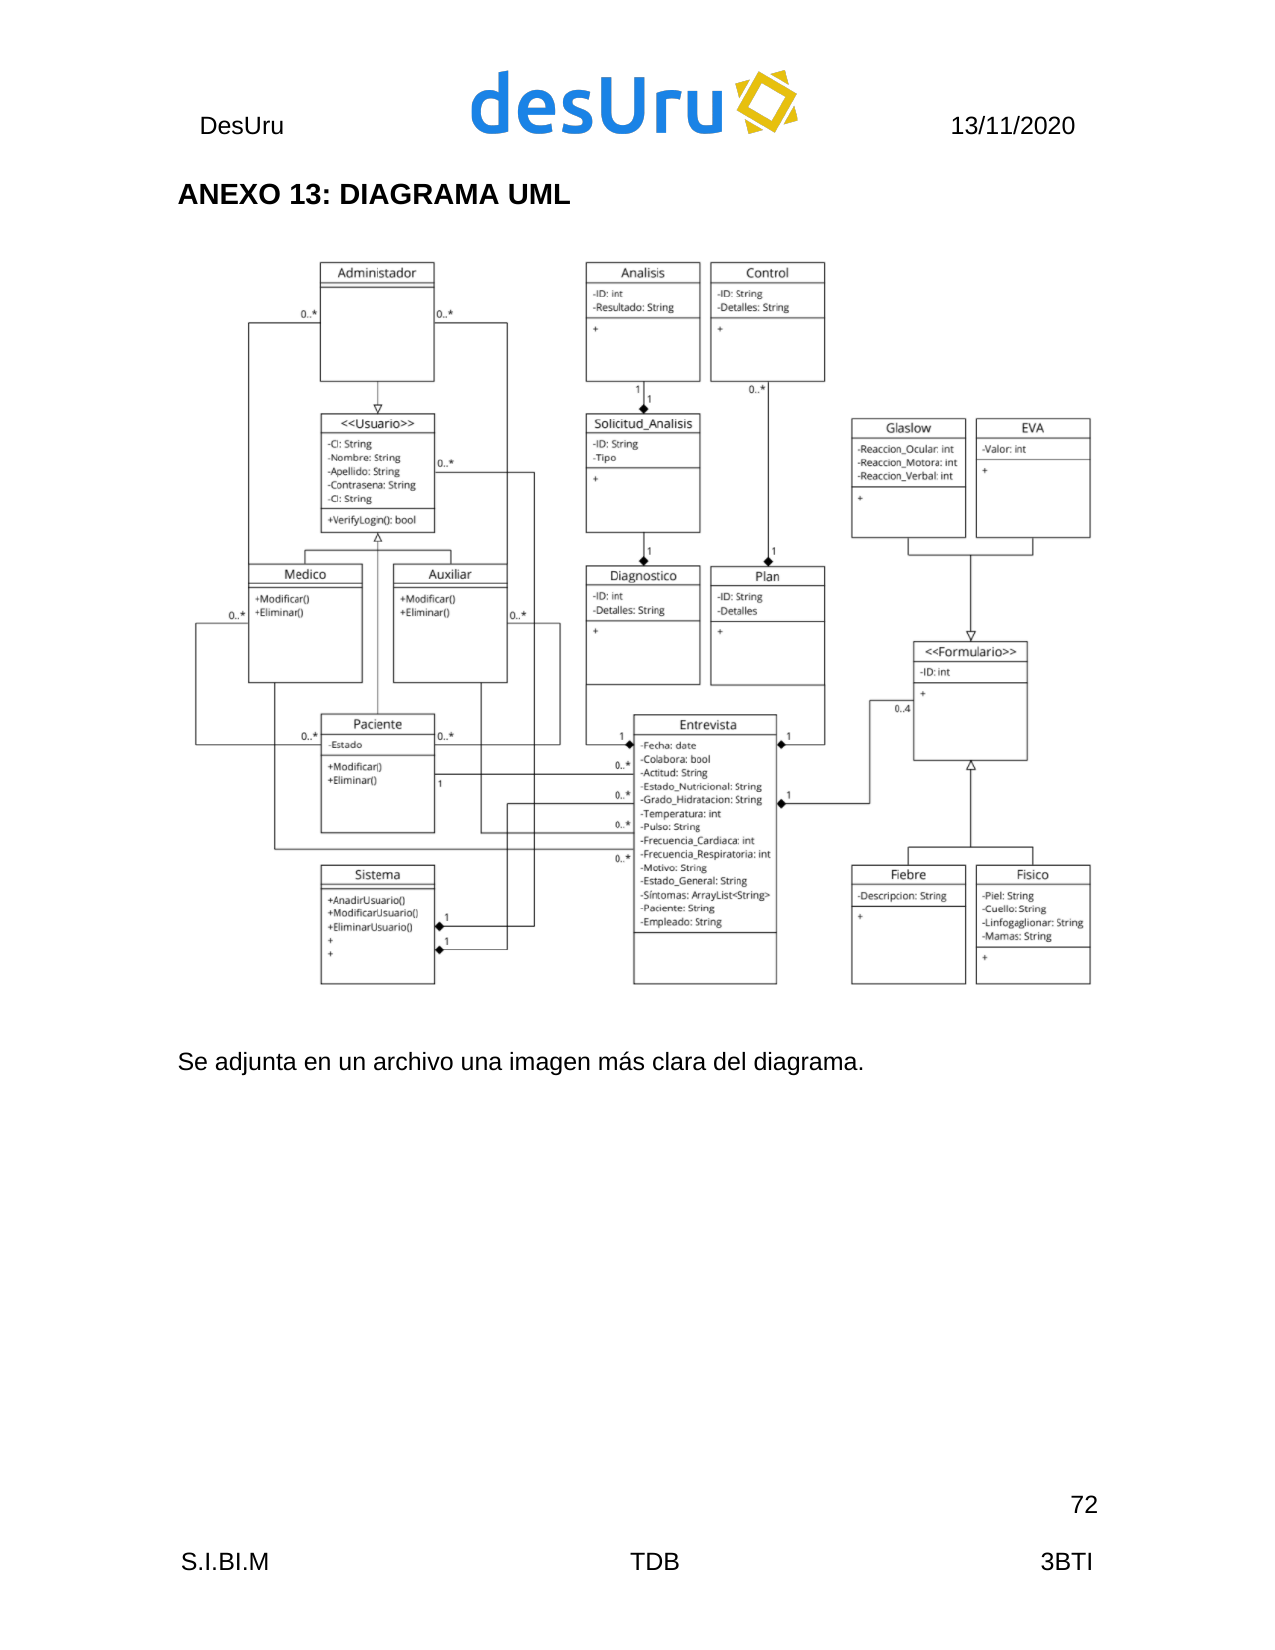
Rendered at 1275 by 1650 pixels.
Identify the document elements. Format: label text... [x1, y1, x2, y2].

picture [177, 256, 1098, 990]
text Se adjunta en un archivo una imagen más clara del diagrama. [177, 1047, 1098, 1076]
picture [471, 70, 798, 134]
text ANEXO 13: DIAGRAMA UML [177, 177, 1098, 211]
